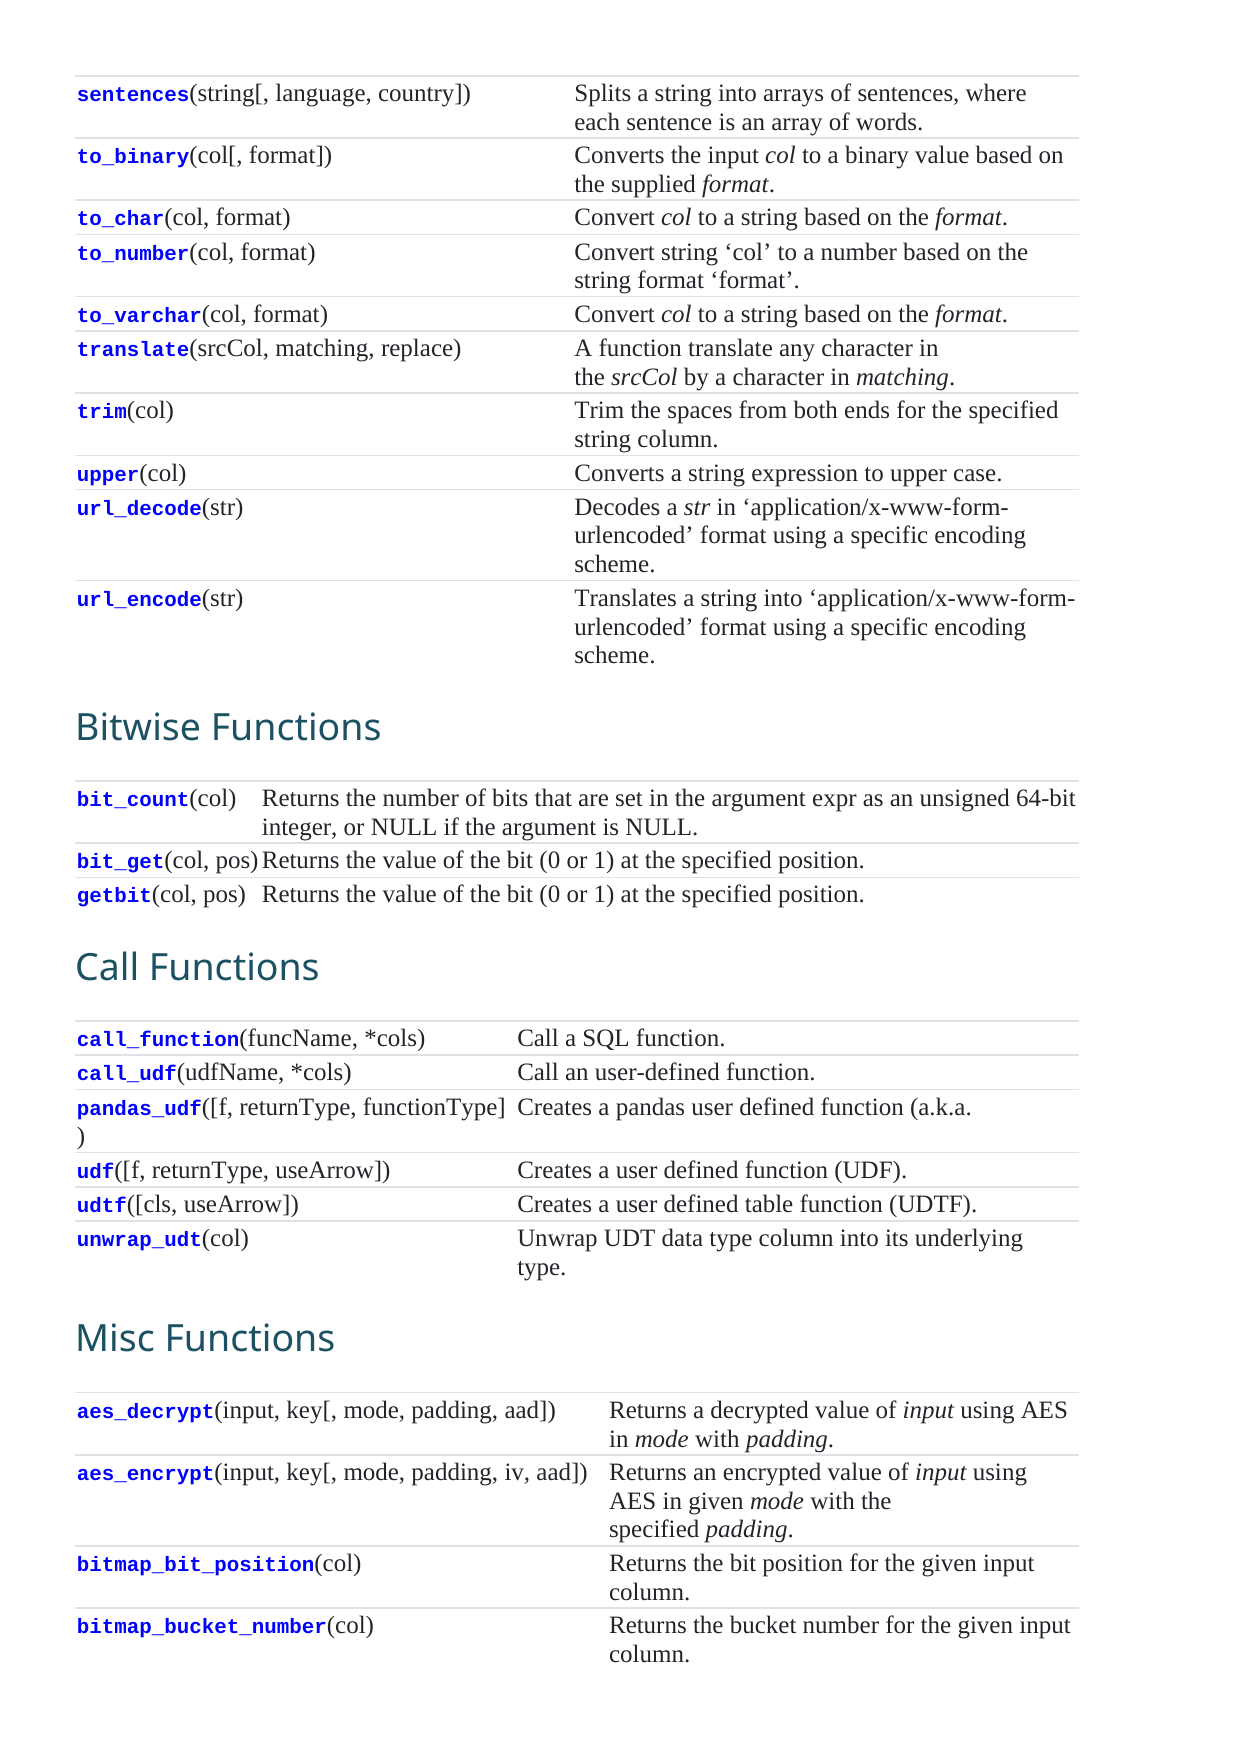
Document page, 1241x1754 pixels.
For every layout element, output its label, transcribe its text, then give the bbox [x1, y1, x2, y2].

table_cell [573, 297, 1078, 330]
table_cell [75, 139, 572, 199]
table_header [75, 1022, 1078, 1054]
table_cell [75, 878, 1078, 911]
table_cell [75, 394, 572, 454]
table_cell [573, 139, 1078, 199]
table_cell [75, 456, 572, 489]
text Call Functions [75, 940, 1165, 991]
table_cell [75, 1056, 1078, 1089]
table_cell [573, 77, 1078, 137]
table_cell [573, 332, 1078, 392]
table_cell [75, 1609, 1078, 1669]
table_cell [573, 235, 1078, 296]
text Misc Functions [75, 1312, 1165, 1363]
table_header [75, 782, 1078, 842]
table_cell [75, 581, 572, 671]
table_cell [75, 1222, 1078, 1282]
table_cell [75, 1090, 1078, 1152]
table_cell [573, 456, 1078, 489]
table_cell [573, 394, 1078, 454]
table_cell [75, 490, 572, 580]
text Bitwise Functions [75, 700, 1165, 751]
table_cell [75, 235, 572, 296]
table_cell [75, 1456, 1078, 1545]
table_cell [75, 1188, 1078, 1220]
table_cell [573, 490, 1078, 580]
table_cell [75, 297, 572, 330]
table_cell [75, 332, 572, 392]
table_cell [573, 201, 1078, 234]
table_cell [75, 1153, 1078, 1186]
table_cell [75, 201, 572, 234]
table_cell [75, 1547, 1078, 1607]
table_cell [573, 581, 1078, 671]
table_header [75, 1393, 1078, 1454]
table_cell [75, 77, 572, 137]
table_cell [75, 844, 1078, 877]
